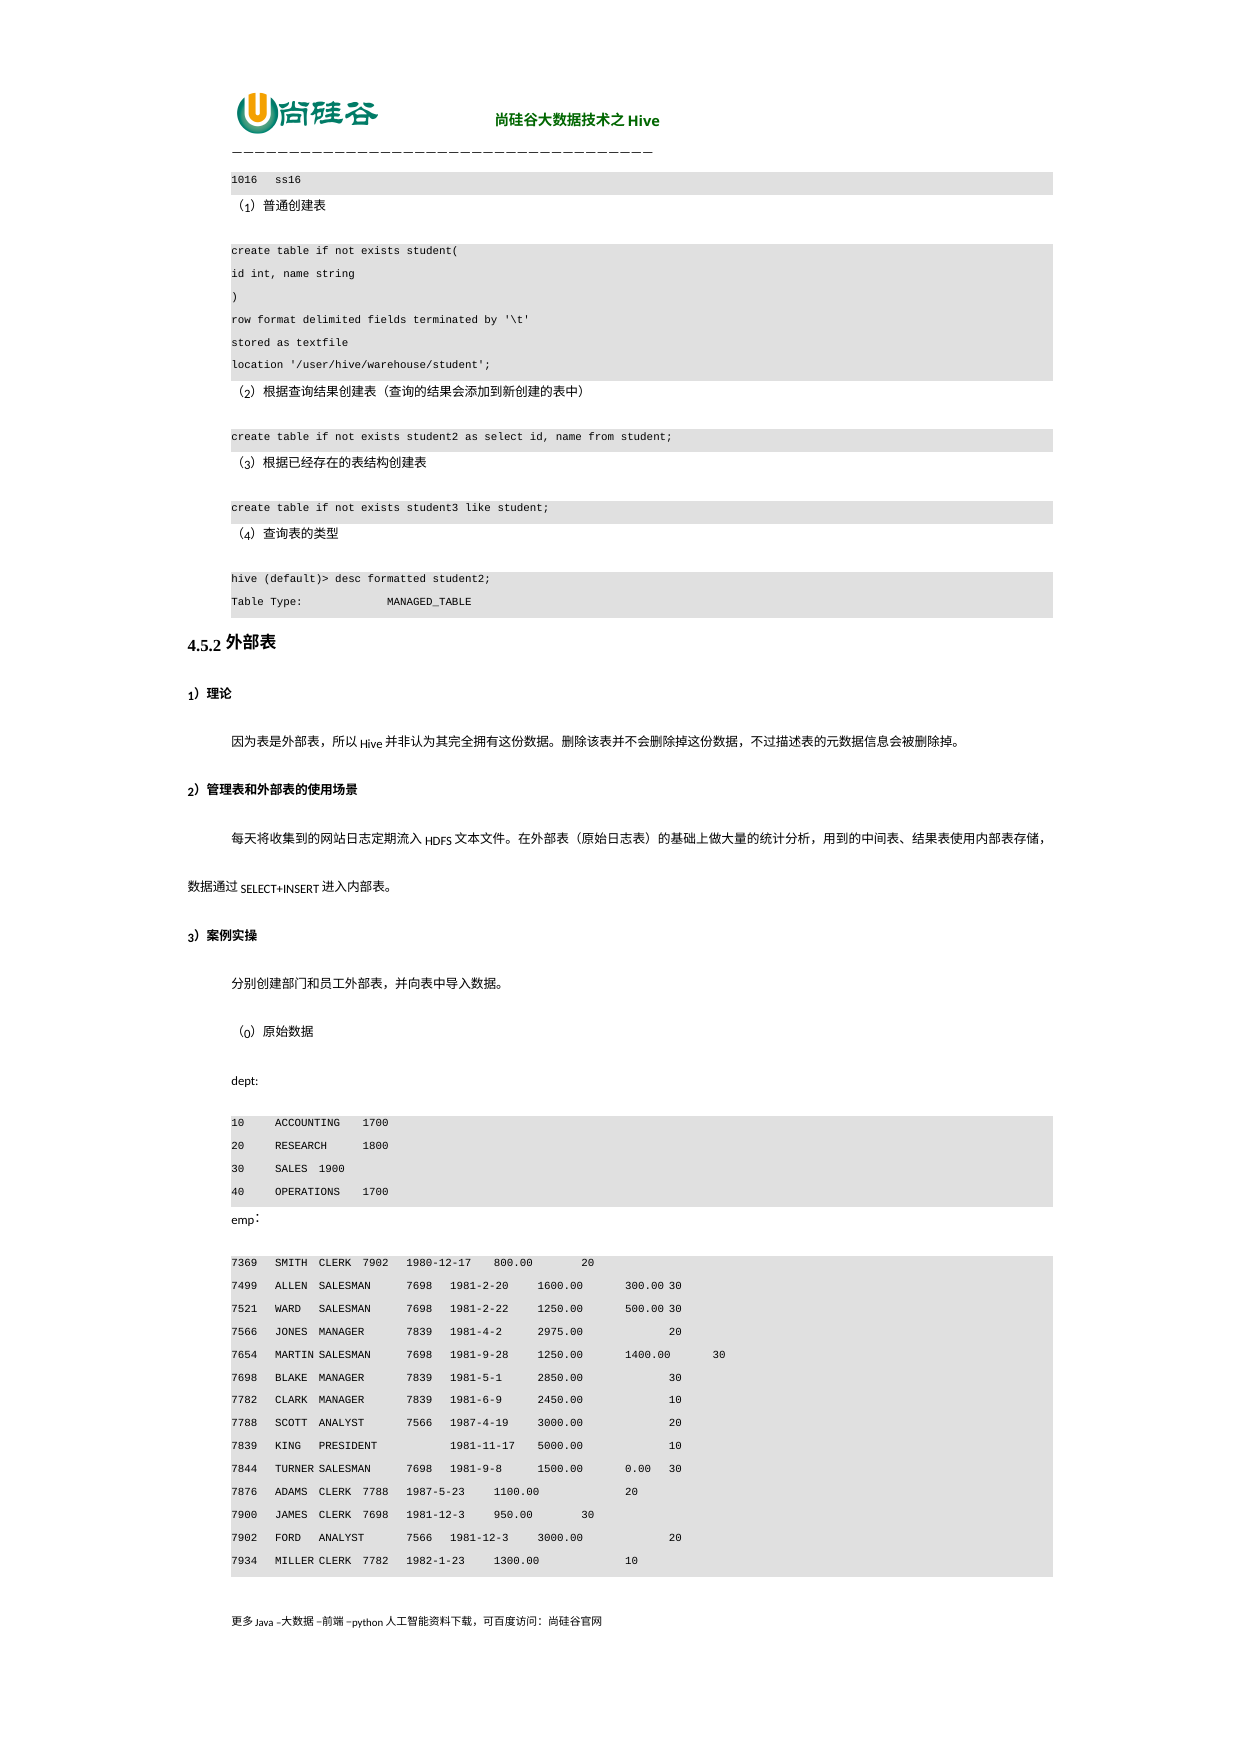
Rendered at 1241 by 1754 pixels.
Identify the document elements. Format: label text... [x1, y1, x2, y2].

text create table if not exists student3 like student; [231, 501, 1053, 524]
text 7844 TURNER SALESMAN 7698 1981-9-8 1500.00 0.00 30 [231, 1462, 1053, 1485]
text 因为表是外部表，所以Hive并非认为其完全拥有这份数据。删除该表并不会删除掉这份数据，不过描述表的元数据信息会被删除掉。 [187, 731, 1053, 764]
text stored as textfile [231, 335, 1053, 358]
text 7521 WARD SALESMAN 7698 1981-2-22 1250.00 500.00 30 [231, 1302, 1053, 1324]
text Table Type: MANAGED_TABLE [231, 595, 1053, 618]
text create table if not exists student2 as select id, name from student; [231, 429, 1053, 452]
text 7499 ALLEN SALESMAN 7698 1981-2-20 1600.00 300.00 30 [231, 1279, 1053, 1302]
picture [231, 88, 382, 138]
text （0）原始数据 [187, 1022, 1053, 1054]
text 20 RESEARCH 1800 [231, 1139, 1053, 1162]
text 7788 SCOTT ANALYST 7566 1987-4-19 3000.00 20 [231, 1416, 1053, 1439]
text dept: [187, 1070, 1053, 1102]
text 30 SALES 1900 [231, 1162, 1053, 1184]
text 3）案例实操 [187, 925, 1053, 957]
text 7782 CLARK MANAGER 7839 1981-6-9 2450.00 10 [231, 1393, 1053, 1416]
text 7876 ADAMS CLERK 7788 1987-5-23 1100.00 20 [231, 1485, 1053, 1508]
text 分别创建部门和员工外部表，并向表中导入数据。 [187, 973, 1053, 1006]
text 40 OPERATIONS 1700 [231, 1184, 1053, 1207]
text create table if not exists student( [231, 244, 1053, 267]
text 7566 JONES MANAGER 7839 1981-4-2 2975.00 20 [231, 1324, 1053, 1347]
text 7369 SMITH CLERK 7902 1980-12-17 800.00 20 [231, 1256, 1053, 1279]
text emp： [187, 1207, 1053, 1240]
text （4）查询表的类型 [187, 524, 1053, 556]
text 1）理论 [187, 683, 1053, 715]
text row format delimited fields terminated by '\t' [231, 312, 1053, 335]
text 7902 FORD ANALYST 7566 1981-12-3 3000.00 20 [231, 1531, 1053, 1554]
text hive (default)> desc formatted student2; [231, 572, 1053, 595]
text 7934 MILLER CLERK 7782 1982-1-23 1300.00 10 [231, 1554, 1053, 1577]
text （1）普通创建表 [187, 195, 1053, 228]
text id int, name string [231, 267, 1053, 289]
text 每天将收集到的网站日志定期流入HDFS文本文件。在外部表（原始日志表）的基础上做大量的统计分析，用到的中间表、结果表使用内部表存储，数据通过SELECT+INSERT进入内部表。 [187, 828, 1053, 909]
text 7698 BLAKE MANAGER 7839 1981-5-1 2850.00 30 [231, 1370, 1053, 1393]
text location '/user/hive/warehouse/student'; [231, 358, 1053, 381]
subtitle 4.5.2 外部表 [187, 618, 1053, 683]
text 7900 JAMES CLERK 7698 1981-12-3 950.00 30 [231, 1508, 1053, 1531]
text 2）管理表和外部表的使用场景 [187, 779, 1053, 812]
text ) [231, 289, 1053, 312]
text 10 ACCOUNTING 1700 [231, 1116, 1053, 1139]
text 7839 KING PRESIDENT 1981-11-17 5000.00 10 [231, 1439, 1053, 1462]
text （2）根据查询结果创建表（查询的结果会添加到新创建的表中） [187, 381, 1053, 414]
text 7654 MARTIN SALESMAN 7698 1981-9-28 1250.00 1400.00 30 [231, 1347, 1053, 1370]
text 1016 ss16 [231, 172, 1053, 195]
text （3）根据已经存在的表结构创建表 [187, 452, 1053, 485]
